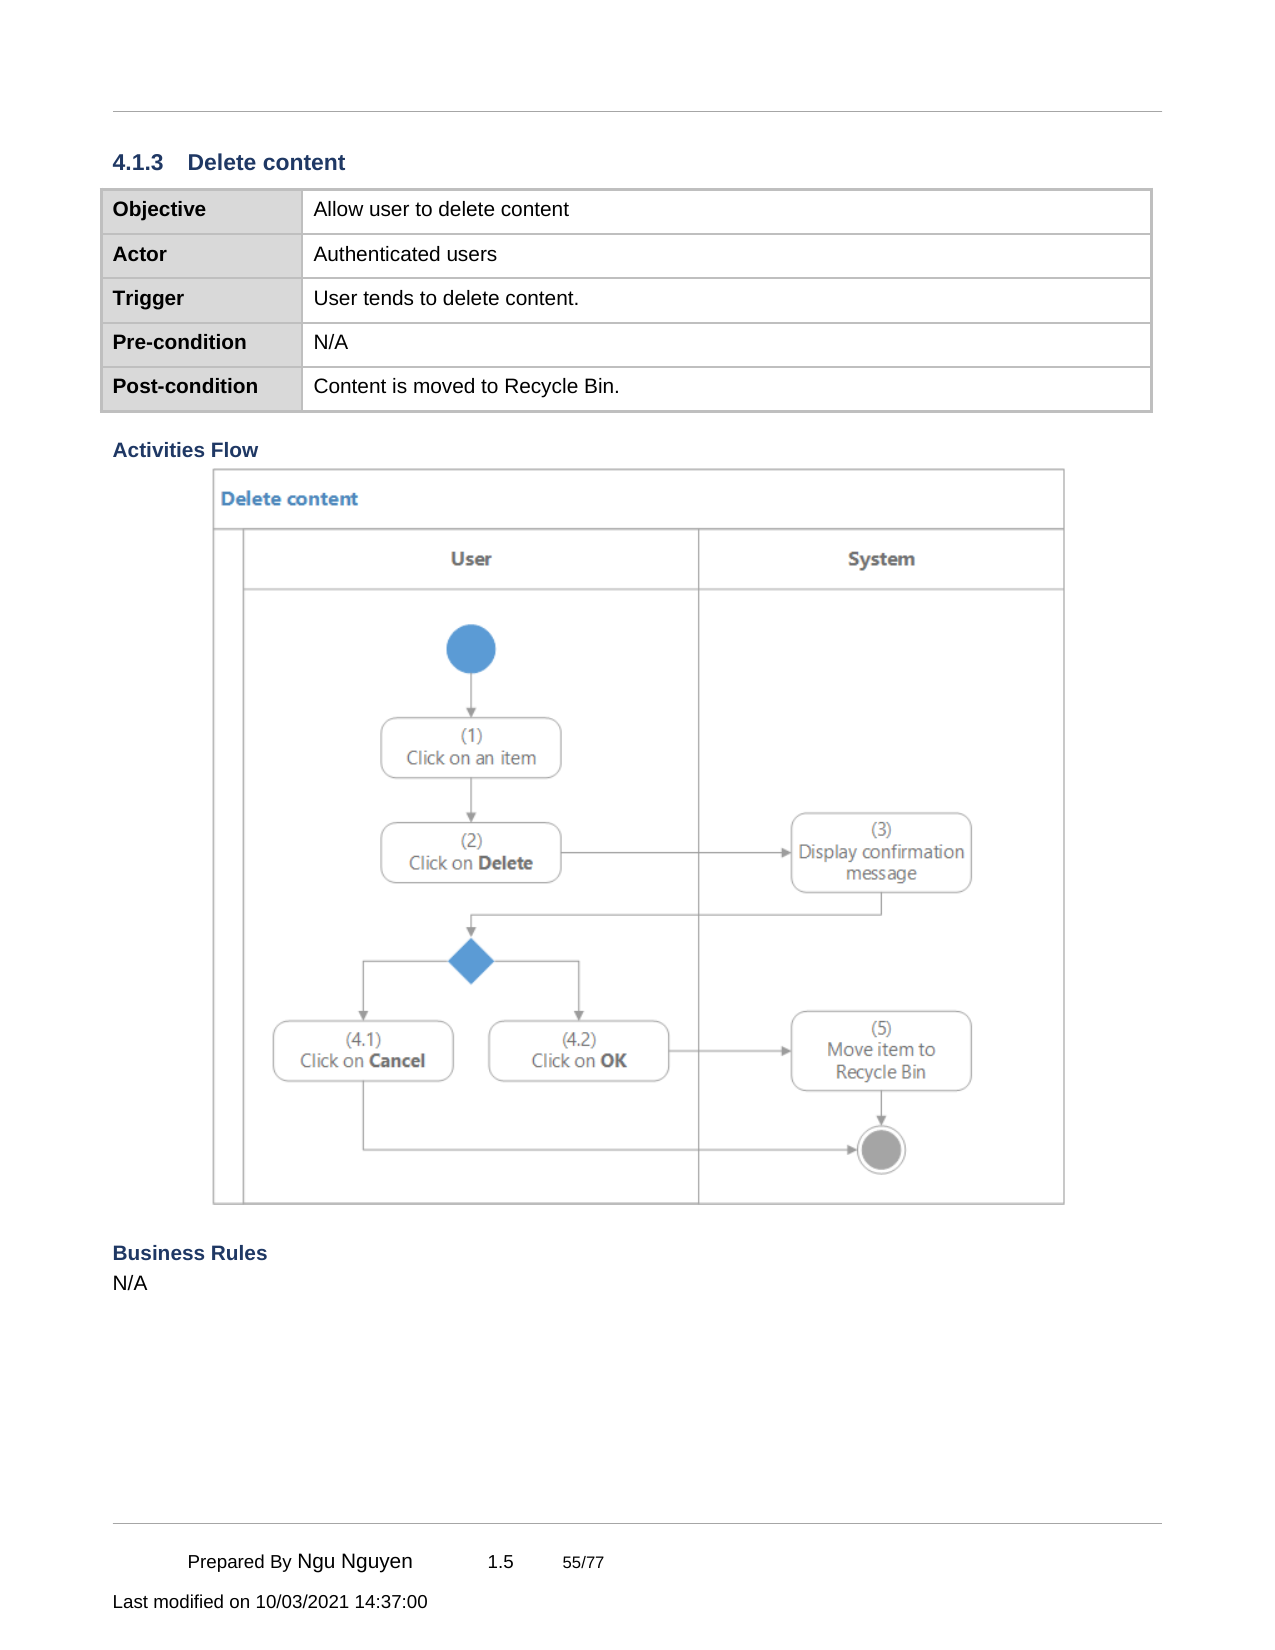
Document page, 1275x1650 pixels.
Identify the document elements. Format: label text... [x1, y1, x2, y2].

table_cell Actor [103, 235, 301, 277]
table_cell Pre-condition [103, 324, 301, 366]
table_cell Authenticated users [303, 235, 1150, 277]
table_cell Content is moved to Recycle Bin. [303, 368, 1150, 410]
table_cell Post-condition [103, 368, 301, 410]
table_header Objective [103, 191, 301, 233]
table_header Allow user to delete content [303, 191, 1150, 233]
table_cell User tends to delete content. [303, 279, 1150, 322]
text N/A [112, 1271, 1162, 1295]
subtitle Delete content [112, 149, 1162, 175]
picture [209, 468, 1066, 1205]
text Business Rules [112, 1241, 1162, 1264]
table_cell N/A [303, 324, 1150, 366]
text Activities Flow [112, 438, 1162, 462]
table_cell Trigger [103, 279, 301, 322]
